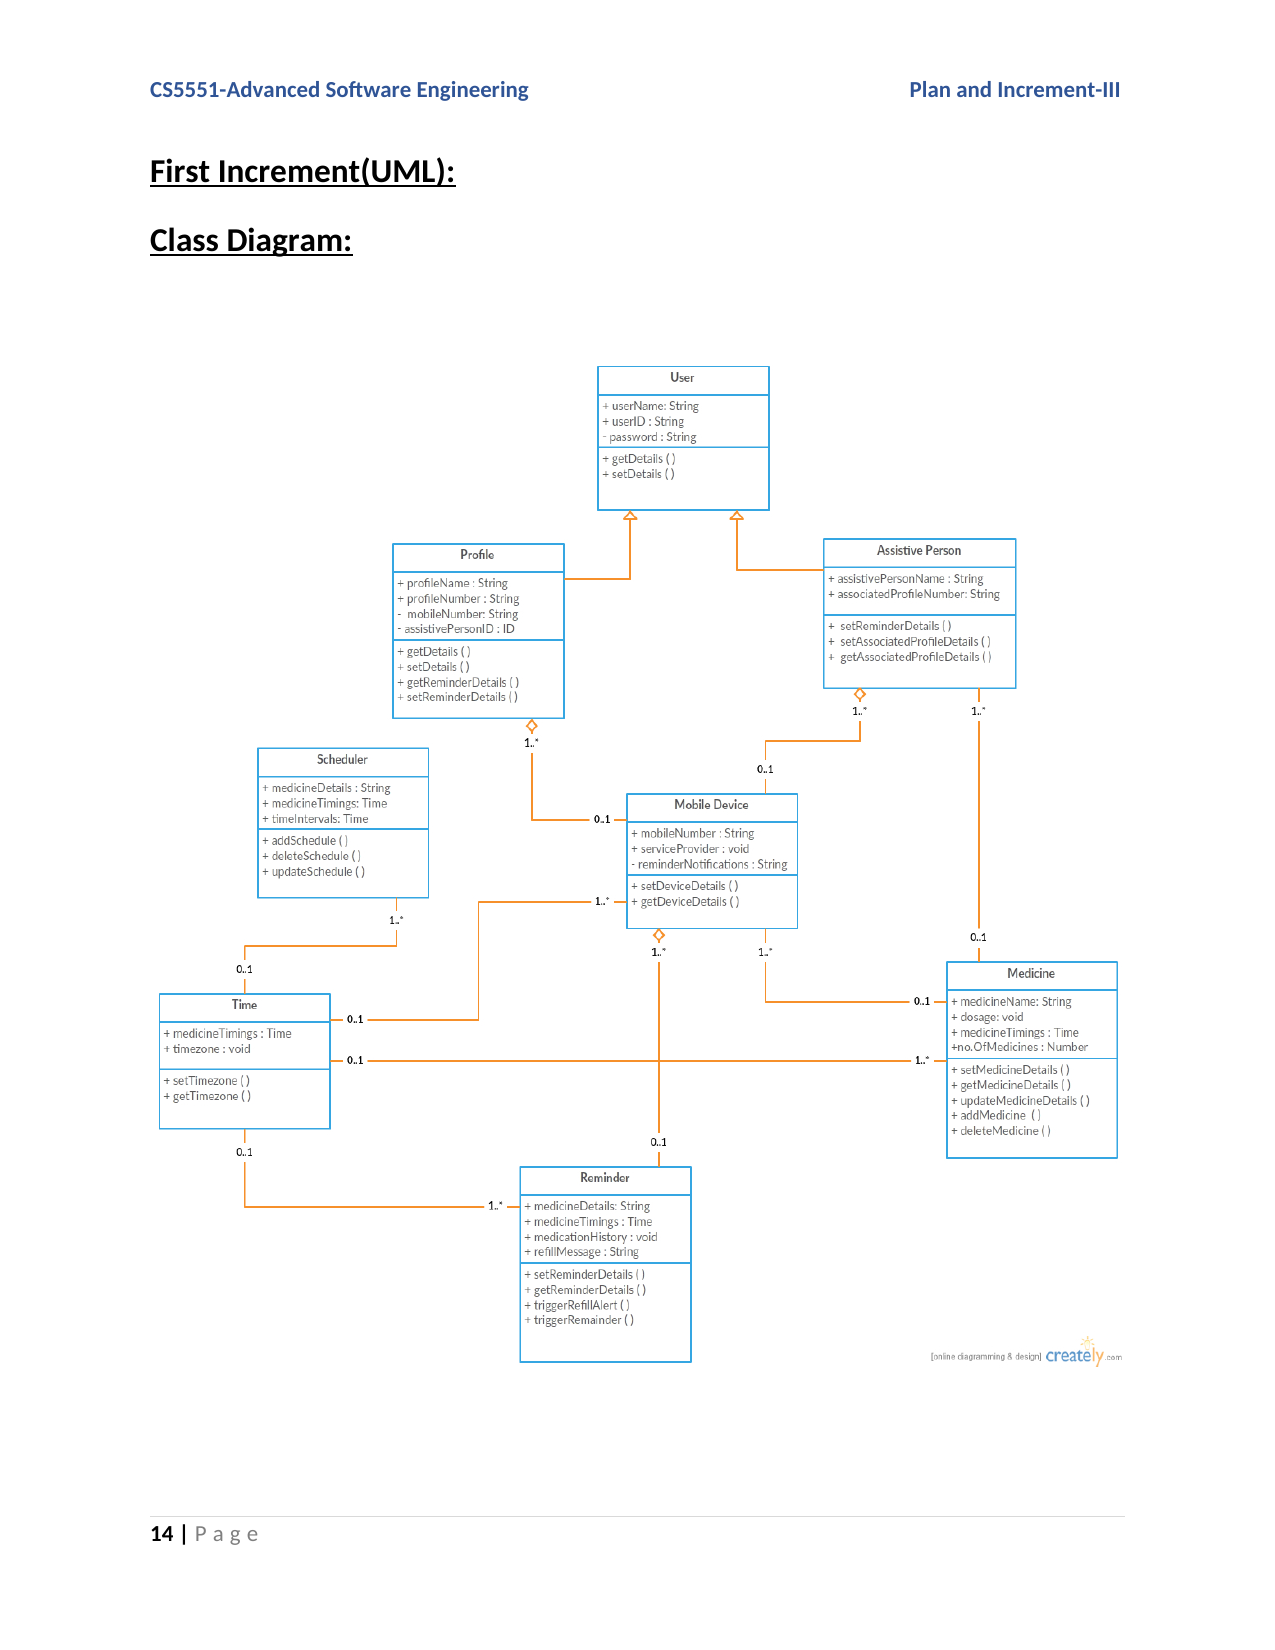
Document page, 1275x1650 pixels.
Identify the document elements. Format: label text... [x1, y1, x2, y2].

picture [150, 356, 1125, 1370]
text Class Diagram: [150, 219, 1125, 260]
text First Increment(UML): [150, 150, 1125, 191]
